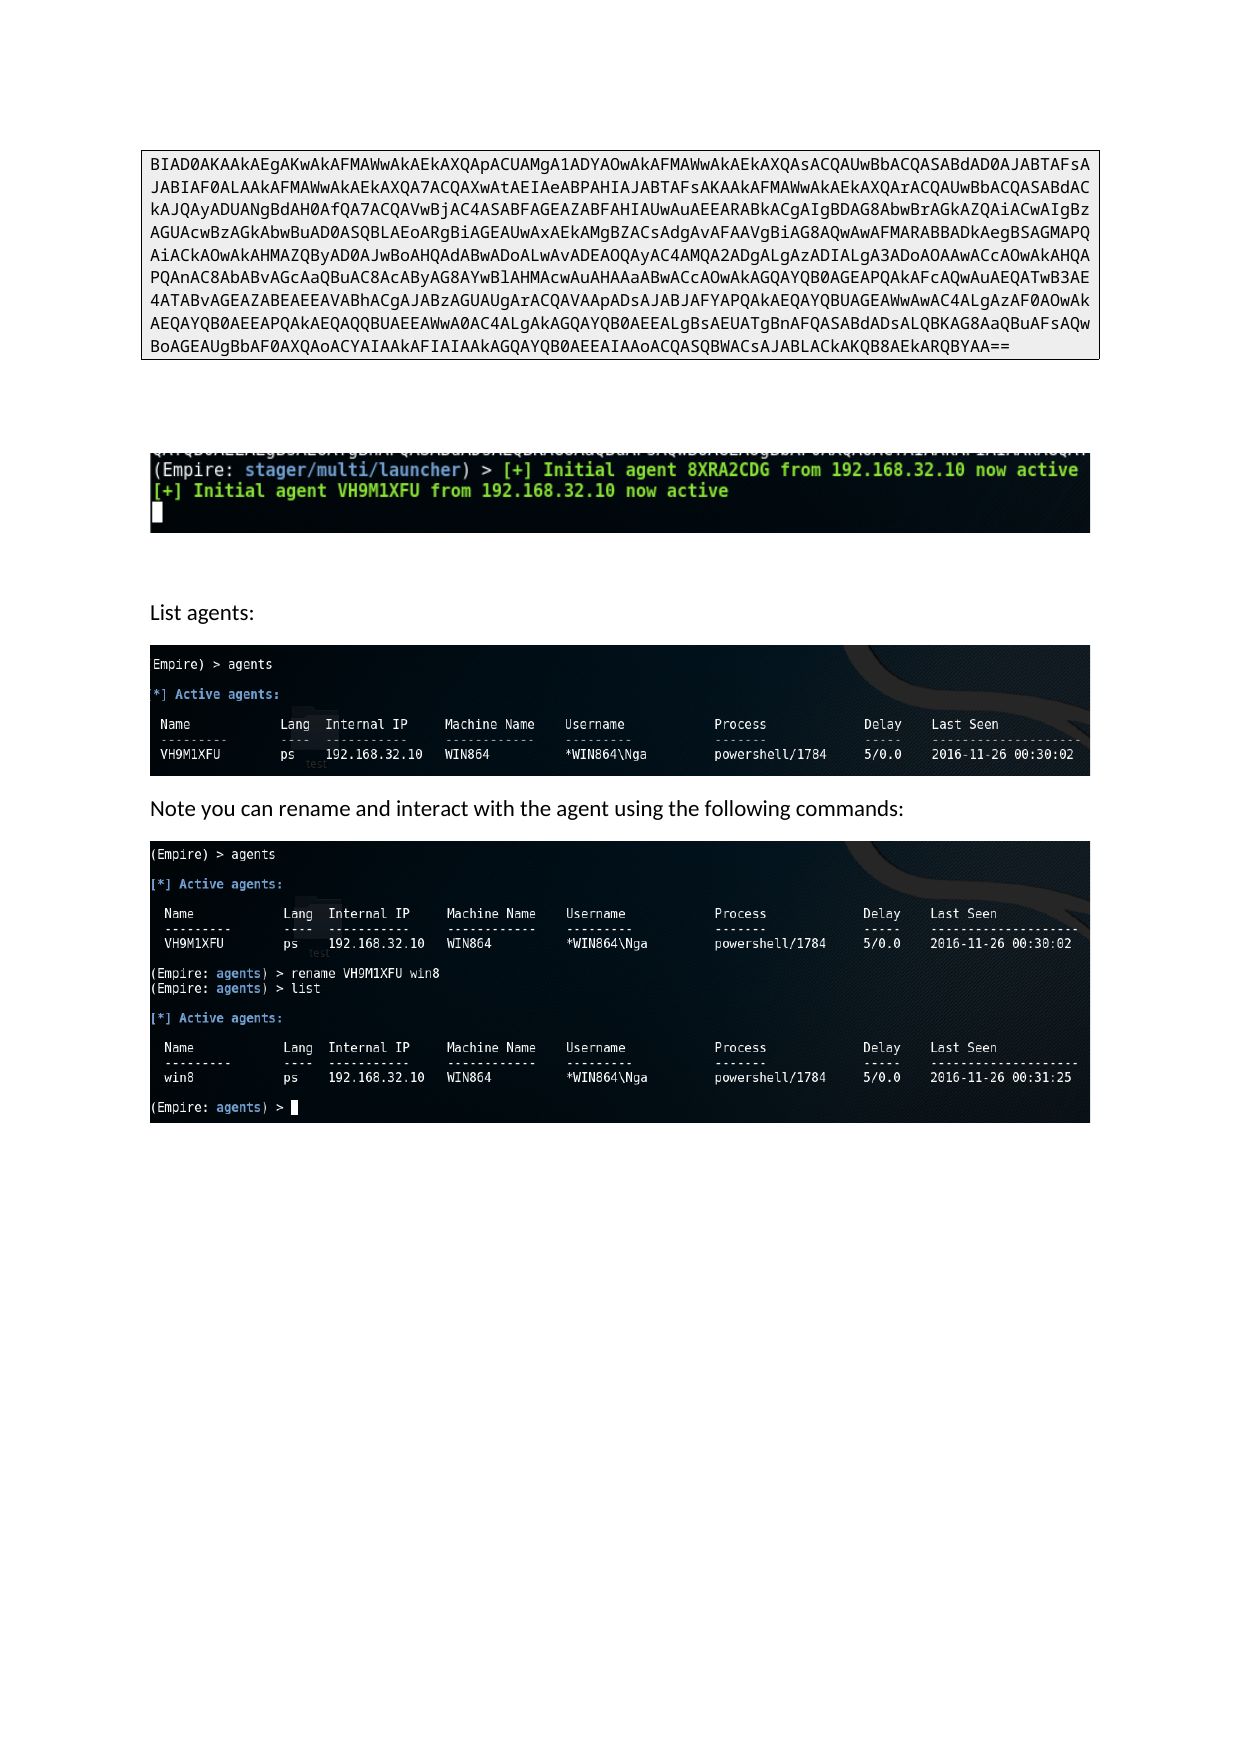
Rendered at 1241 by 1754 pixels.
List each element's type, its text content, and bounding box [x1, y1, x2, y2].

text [142, 151, 1099, 359]
text List agents: [150, 598, 1090, 626]
text Note you can rename and interact with the agent using the following commands: [150, 794, 1090, 823]
